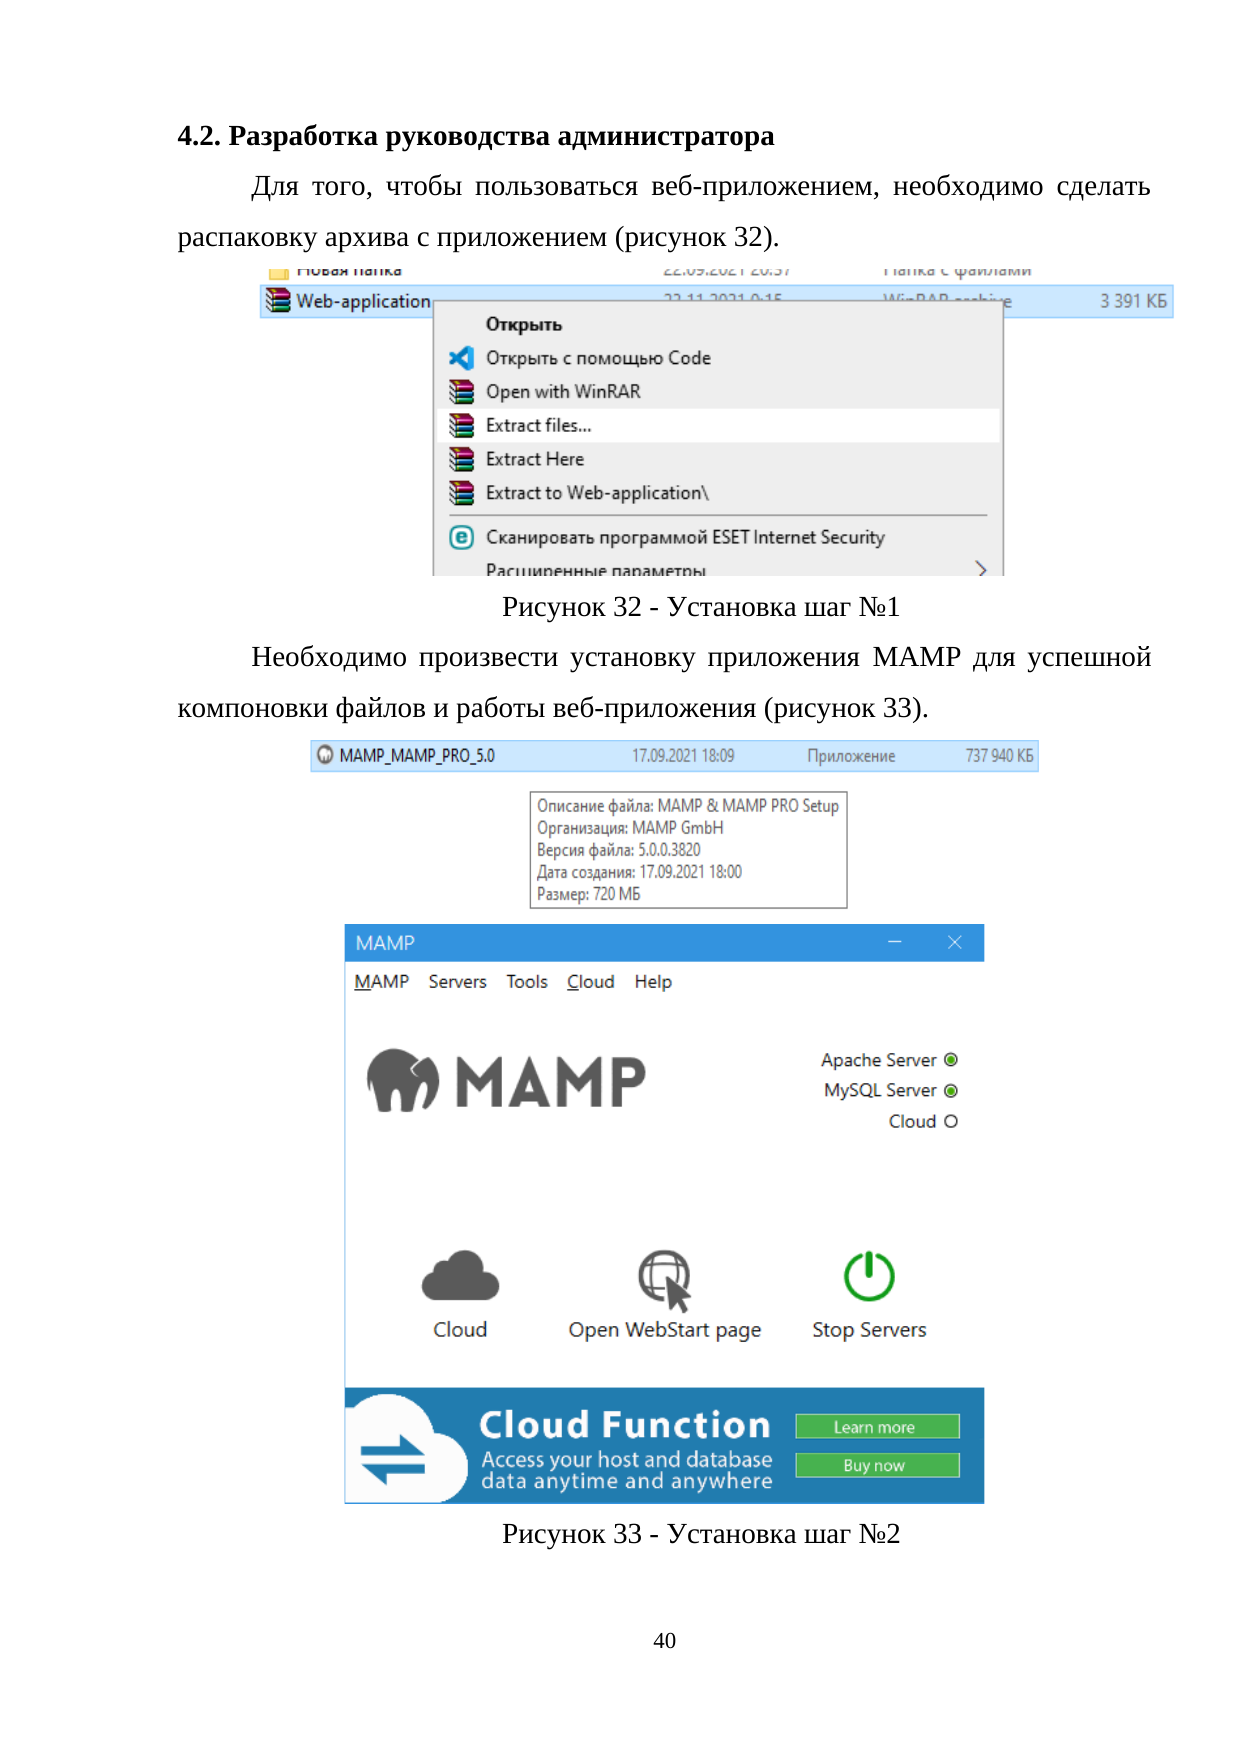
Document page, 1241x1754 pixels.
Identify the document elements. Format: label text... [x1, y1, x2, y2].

picture [297, 740, 1106, 912]
text Необходимо произвести установку приложения MAMP для успешной компоновки файлов и работы веб-приложения (рисунок 33). [177, 639, 1152, 723]
text Рисунок 32 - Установка шаг №1 [177, 589, 1152, 623]
text Рисунок 33 - Установка шаг №2 [177, 1517, 1152, 1550]
picture [251, 269, 1226, 576]
picture [344, 924, 985, 1504]
text 4.2. Разработка руководства администратора [177, 118, 1152, 152]
text Для того, чтобы пользоваться веб-приложением, необходимо сделать распаковку архива с приложением (рисунок 32). [177, 168, 1152, 252]
